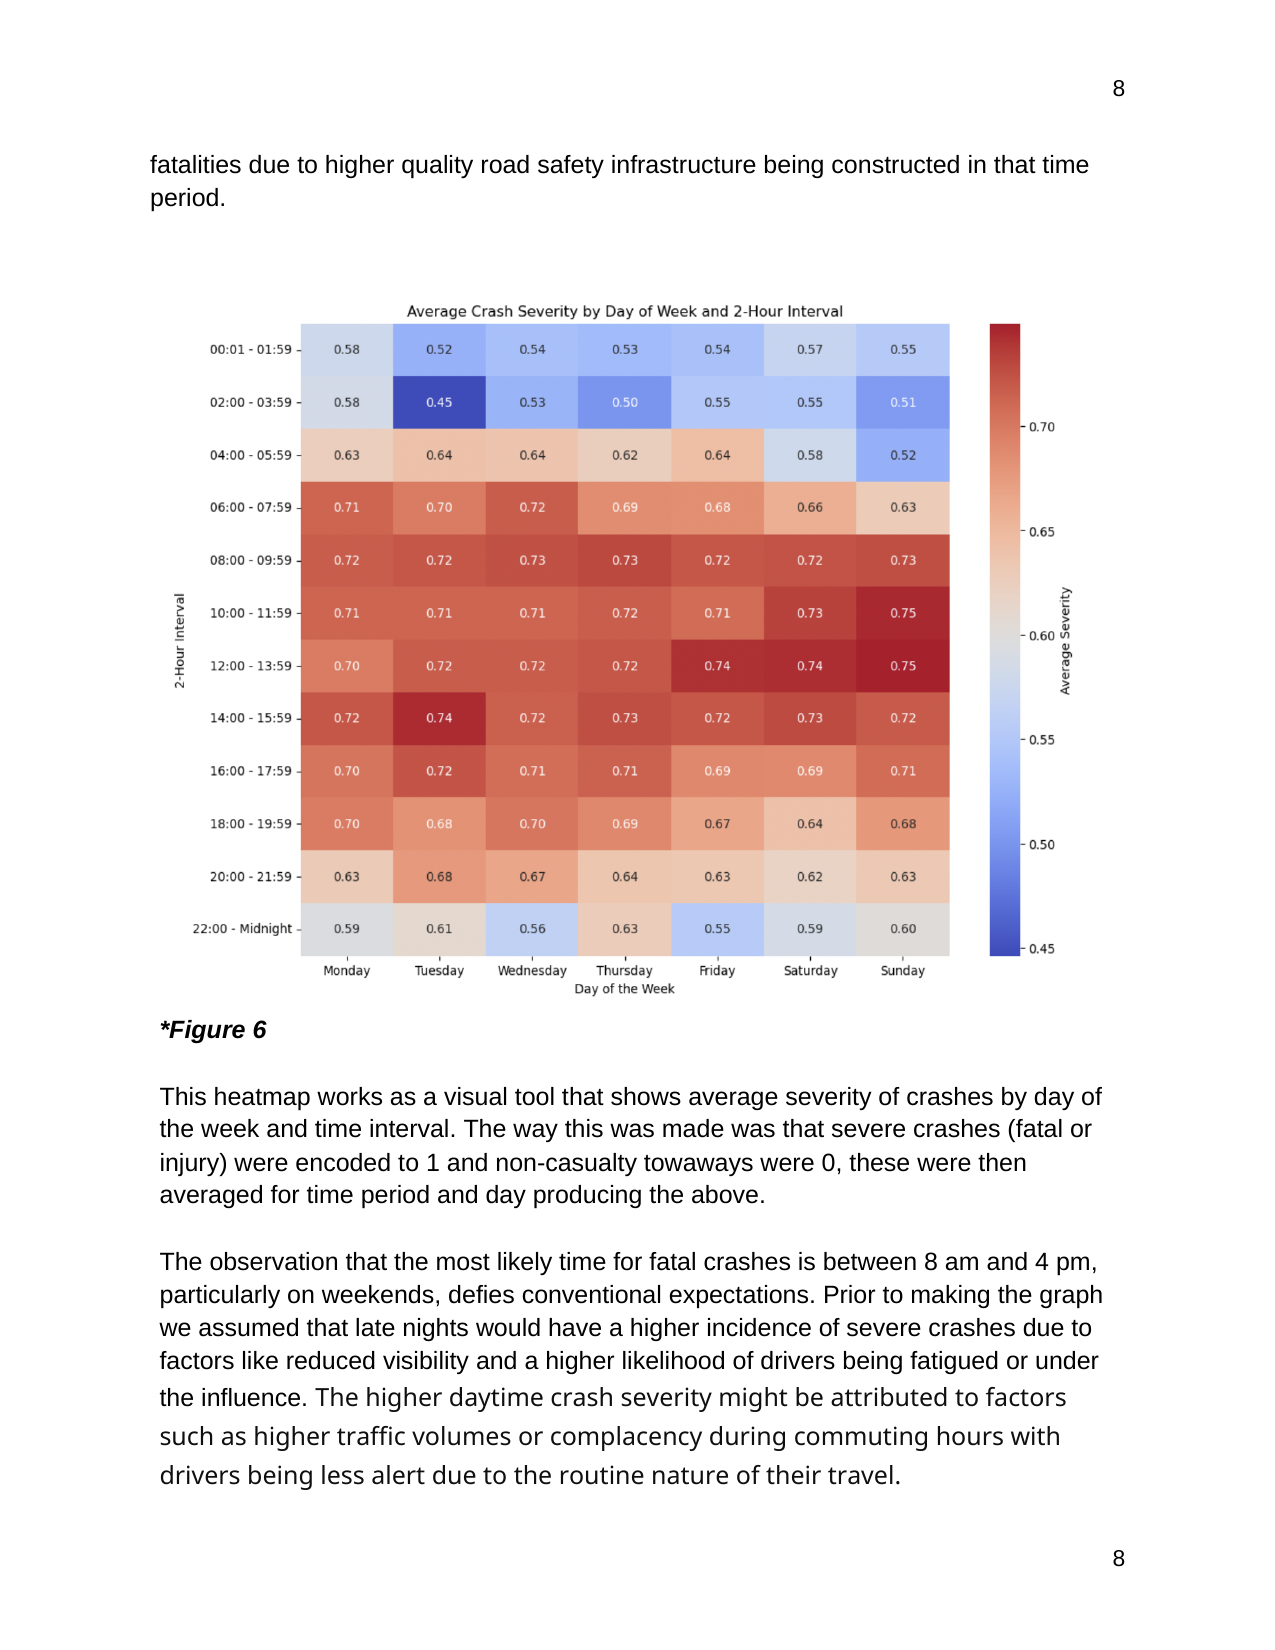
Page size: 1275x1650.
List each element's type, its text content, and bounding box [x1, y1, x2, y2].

picture [159, 299, 1092, 1012]
text The observation that the most likely time for fatal crashes is between 8 am and 4 pm, particularly on weekends, defies conventional expectations. Prior to making the graph we assumed that late nights would have a higher incidence of severe crashes due to factors like reduced visibility and a higher likelihood of drivers being fatigued or under the influence. The higher daytime crash severity might be attributed to factors such as higher traffic volumes or complacency during commuting hours with drivers being less alert due to the routine nature of their travel. [159, 1247, 1125, 1492]
text This heatmap works as a visual tool that shows average severity of crashes by day of the week and time interval. The way this was made was that severe crashes (fatal or injury) were encoded to 1 and non-casualty towaways were 0, these were then averaged for time period and day producing the above. [159, 1081, 1125, 1209]
text *Figure 6 [159, 1015, 1125, 1044]
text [150, 150, 1125, 212]
